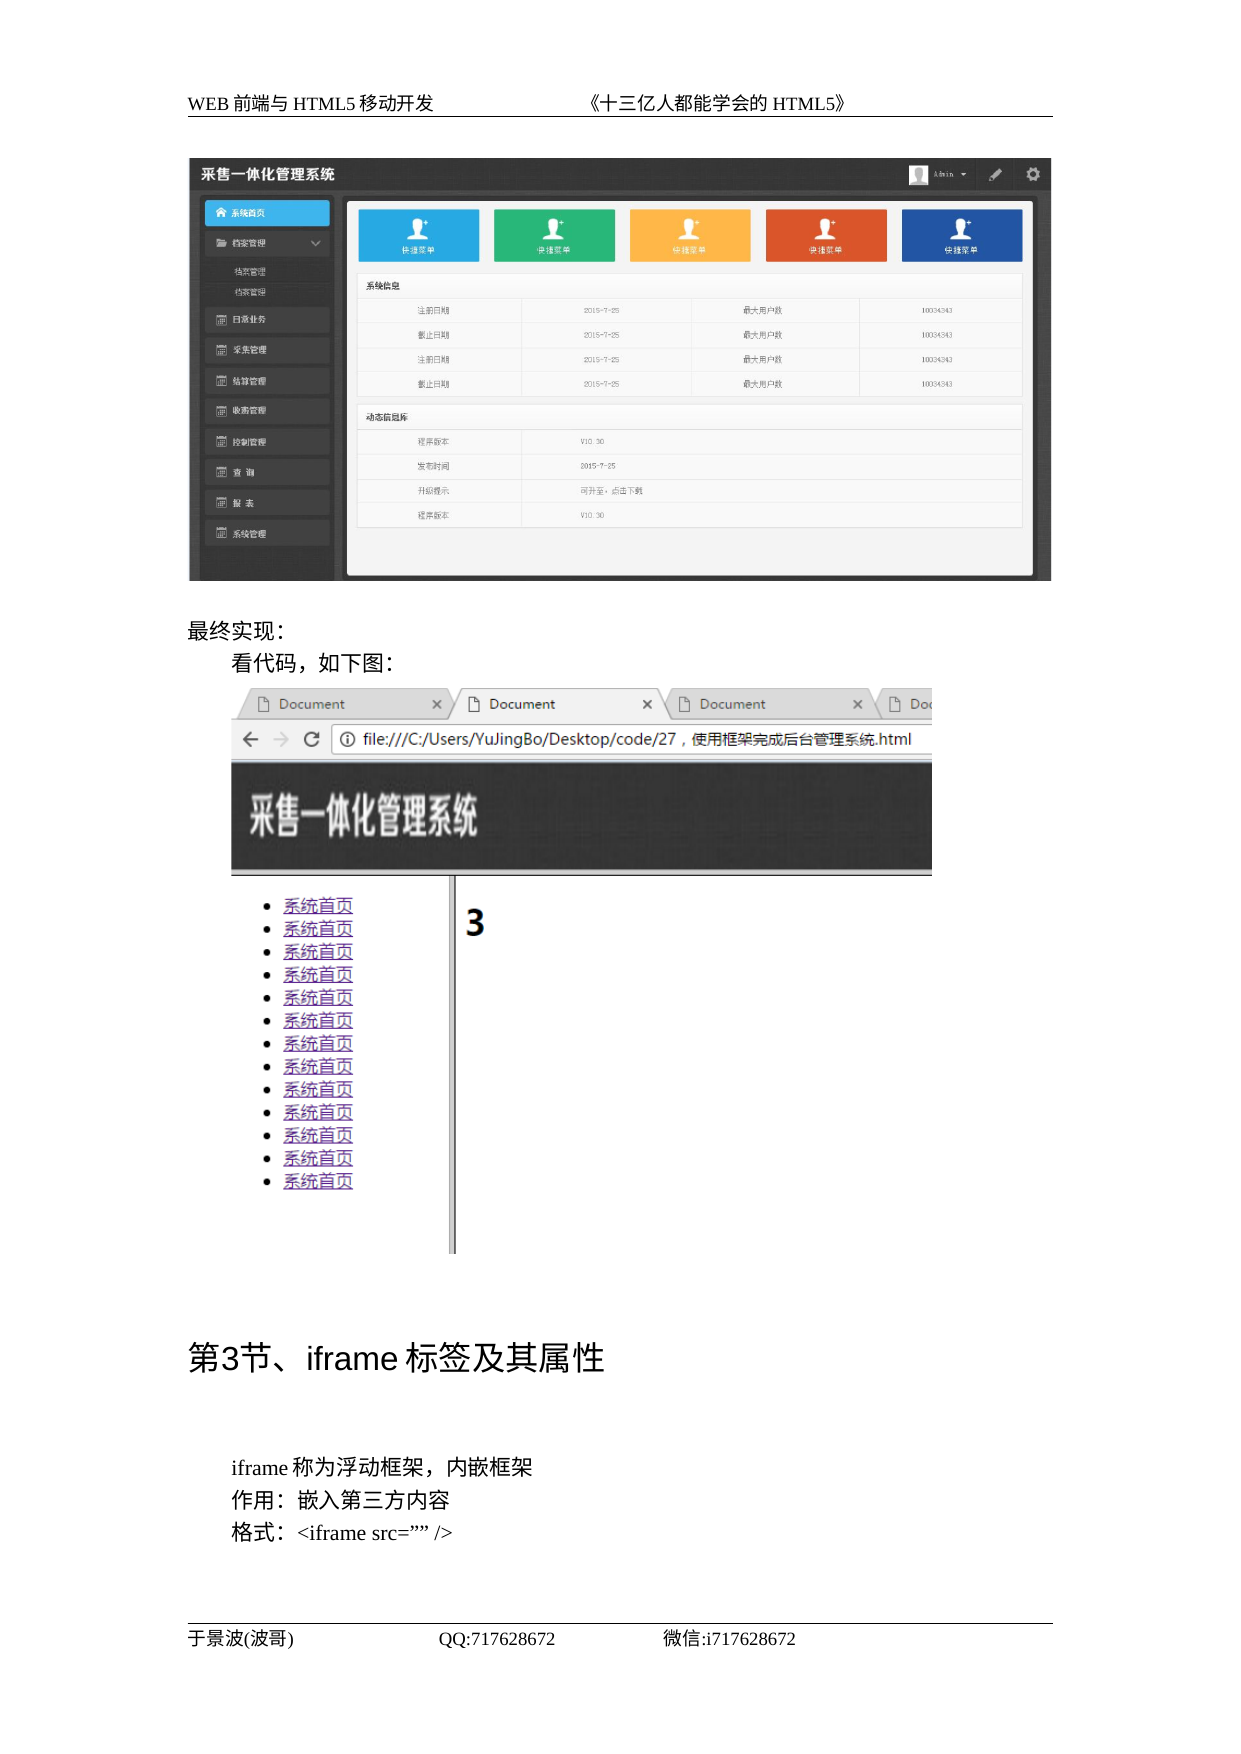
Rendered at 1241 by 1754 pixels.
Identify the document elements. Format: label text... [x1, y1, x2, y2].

text iframe称为浮动框架，内嵌框架 [187, 1450, 1053, 1482]
text 作用：嵌入第三方内容 [187, 1482, 1053, 1515]
subtitle 、iframe标签及其属性 [187, 1323, 1053, 1388]
text 看代码，如下图： [187, 646, 1053, 678]
text 最终实现： [187, 613, 1053, 646]
text 格式：<iframe src=”” /> [187, 1515, 1053, 1547]
picture [231, 688, 932, 1254]
picture [187, 158, 1052, 581]
